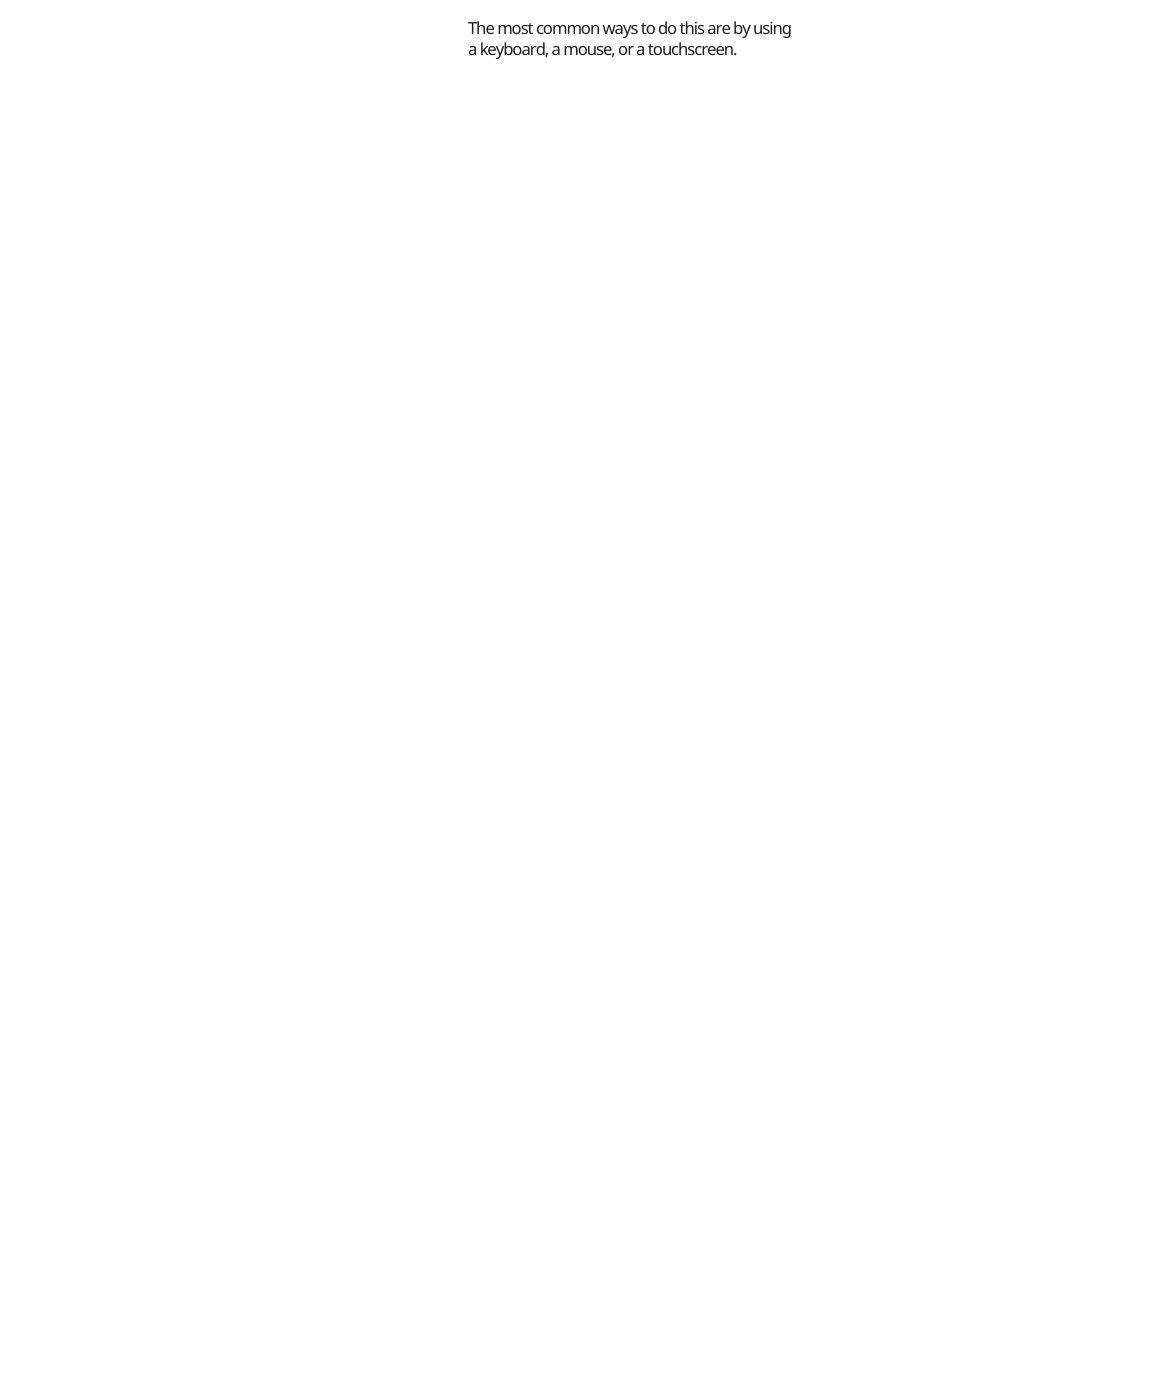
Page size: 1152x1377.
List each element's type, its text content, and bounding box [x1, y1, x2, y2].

text The most common ways to do this are by using a keyboard, a mouse, or a touchscreen. [468, 18, 797, 59]
